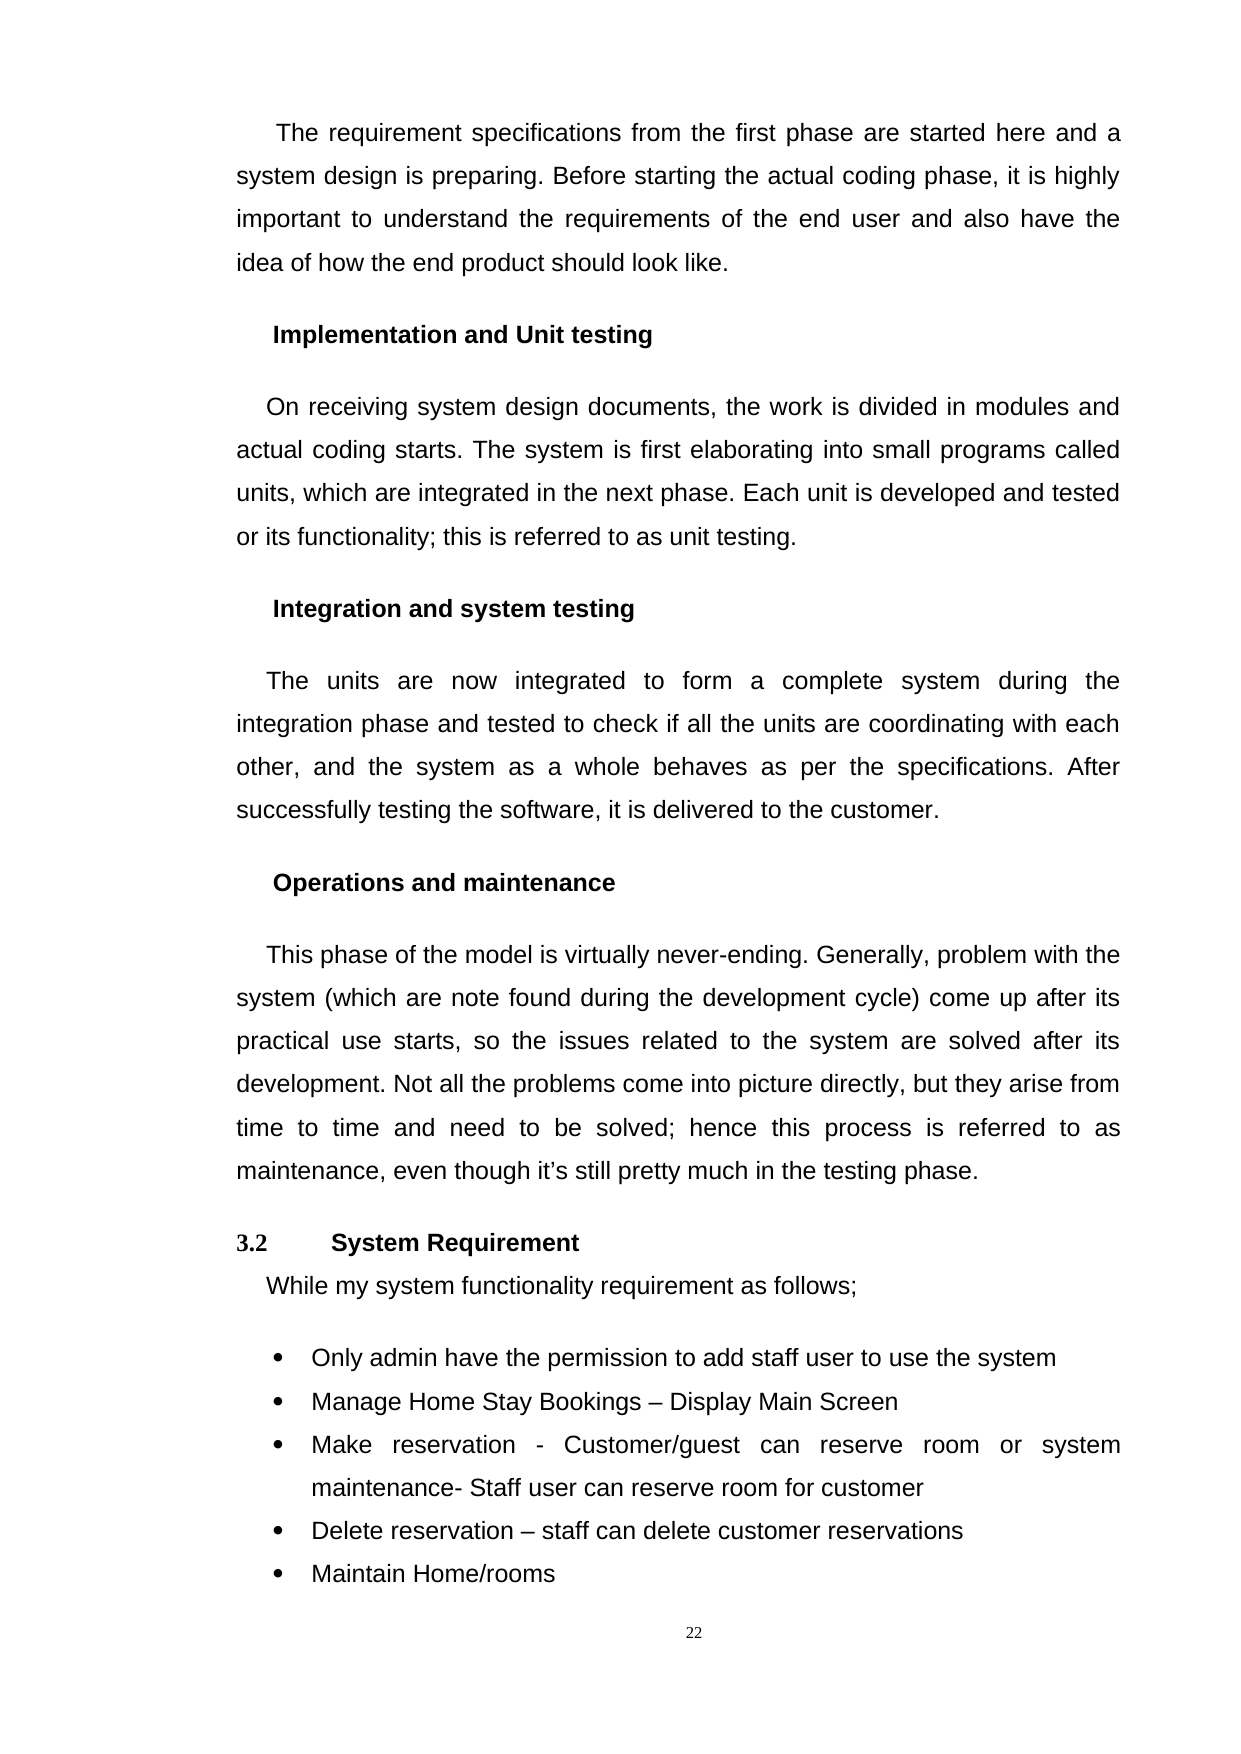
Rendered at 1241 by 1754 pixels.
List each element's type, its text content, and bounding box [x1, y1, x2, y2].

text Integration and system testing [236, 594, 1122, 622]
list Only admin have the permission to add staff user to use the system [274, 1343, 1122, 1372]
text This phase of the model is virtually never-ending. Generally, problem with the system (which are note found during the development cycle) come up after its practical use starts, so the issues related to the system are solved after its development. Not all the problems come into picture directly, but they arise from time to time and need to be solved; hence this process is referred to as maintenance, even though it’s still pretty much in the testing phase. [236, 940, 1122, 1184]
text The units are now integrated to form a complete system during the integration phase and tested to check if all the units are coordinating with each other, and the system as a whole behaves as per the specifications. After successfully testing the software, it is delivered to the customer. [236, 666, 1122, 824]
text While my system functionality requirement as follows; [236, 1271, 1122, 1300]
text On receiving system design documents, the work is divided in modules and actual coding starts. The system is first elaborating into small programs called units, which are integrated in the next phase. Each unit is developed and tested or its functionality; this is referred to as unit testing. [236, 392, 1122, 550]
text The requirement specifications from the first phase are started here and a system design is preparing. Before starting the actual coding phase, it is highly important to understand the requirements of the end user and also have the idea of how the end product should look like. [236, 118, 1122, 276]
text Operations and maintenance [236, 868, 1122, 896]
text Implementation and Unit testing [236, 320, 1122, 348]
list Manage Home Stay Bookings – Display Main Screen [274, 1416, 1122, 1445]
subtitle System Requirement [236, 1228, 1122, 1257]
list Make reservation - Customer/guest can reserve room or system maintenance- Staff user can reserve room for customer [274, 1488, 1122, 1560]
